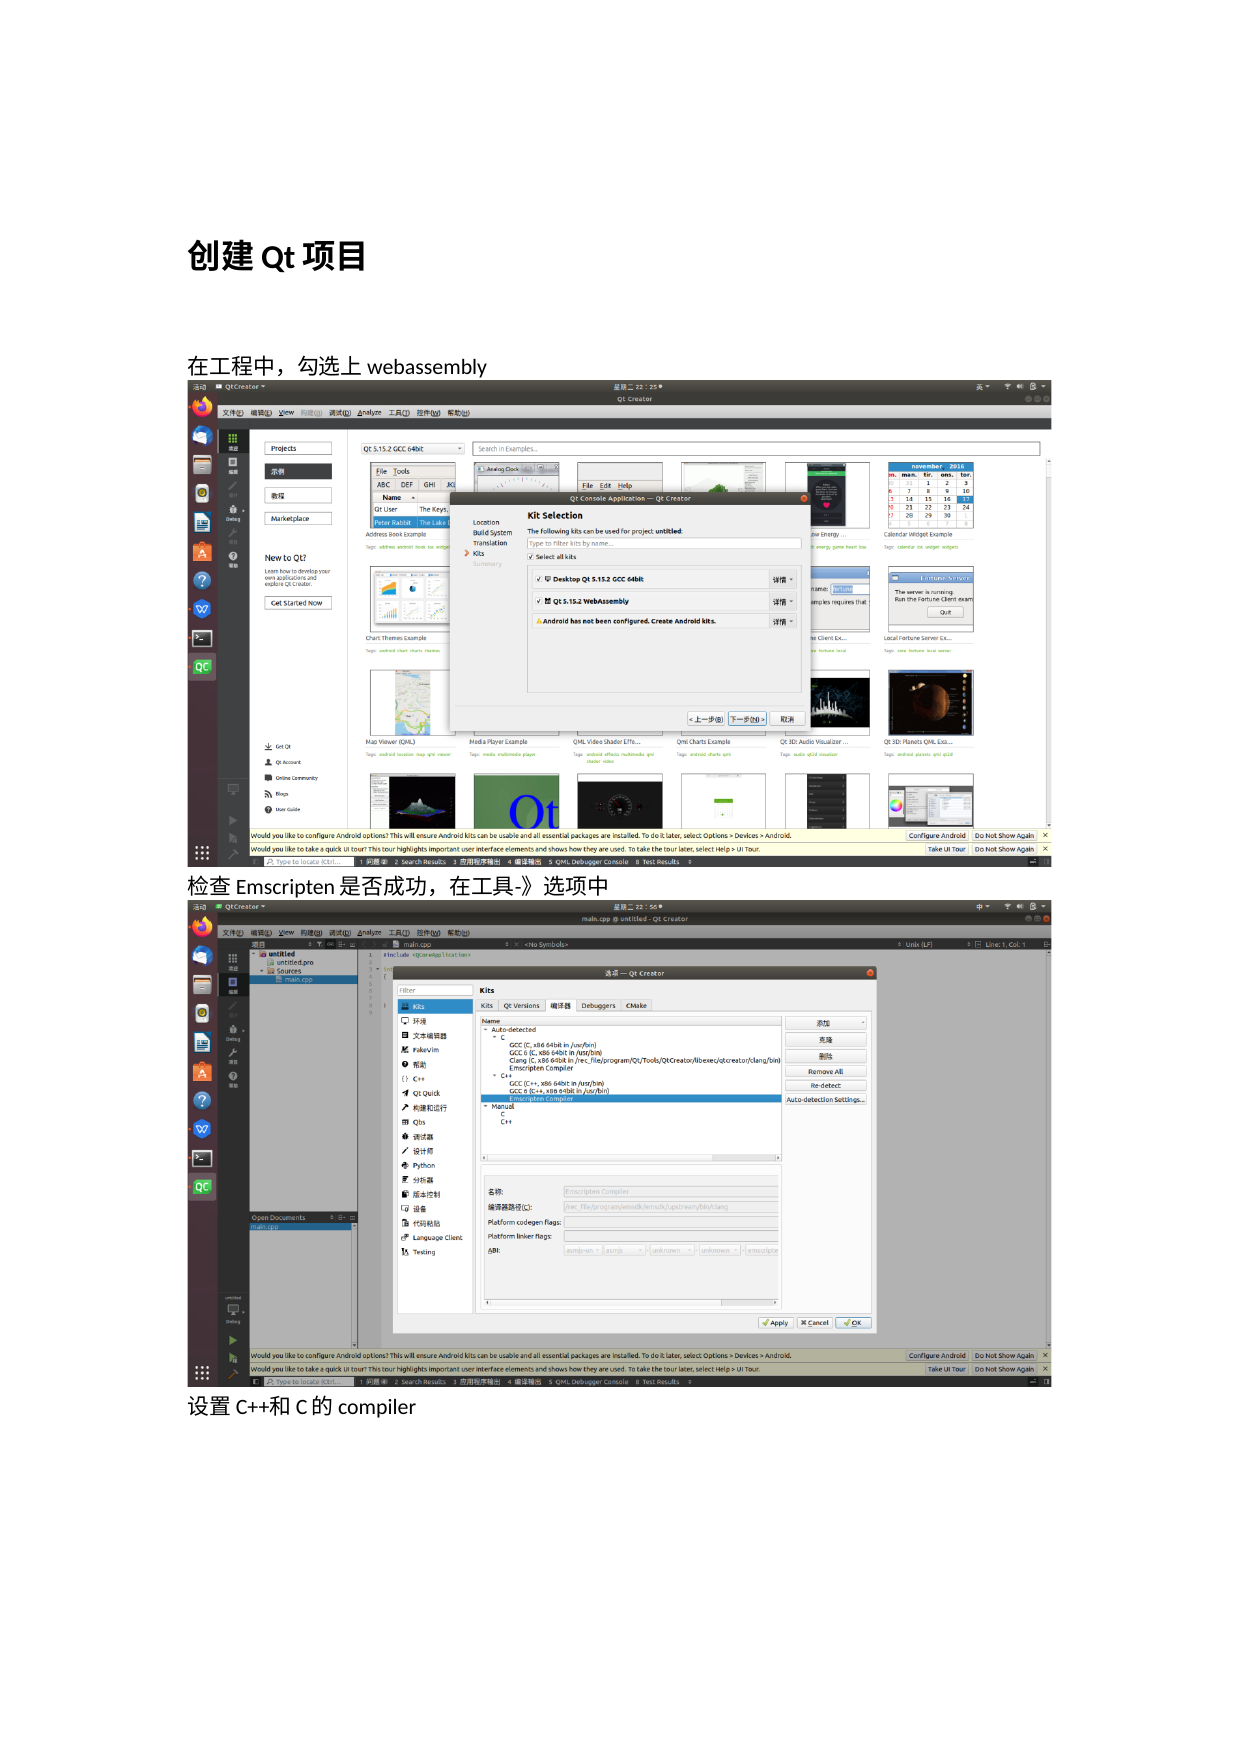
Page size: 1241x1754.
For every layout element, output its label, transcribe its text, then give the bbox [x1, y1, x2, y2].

picture [187, 380, 1052, 867]
text 设置C++和C的compiler [187, 1388, 1053, 1421]
text 检查Emscripten是否成功，在工具-》选项中 [187, 868, 1053, 901]
subtitle 创建Qt项目 [187, 222, 1053, 287]
text 在工程中，勾选上webassembly [187, 348, 1053, 381]
picture [187, 900, 1052, 1387]
